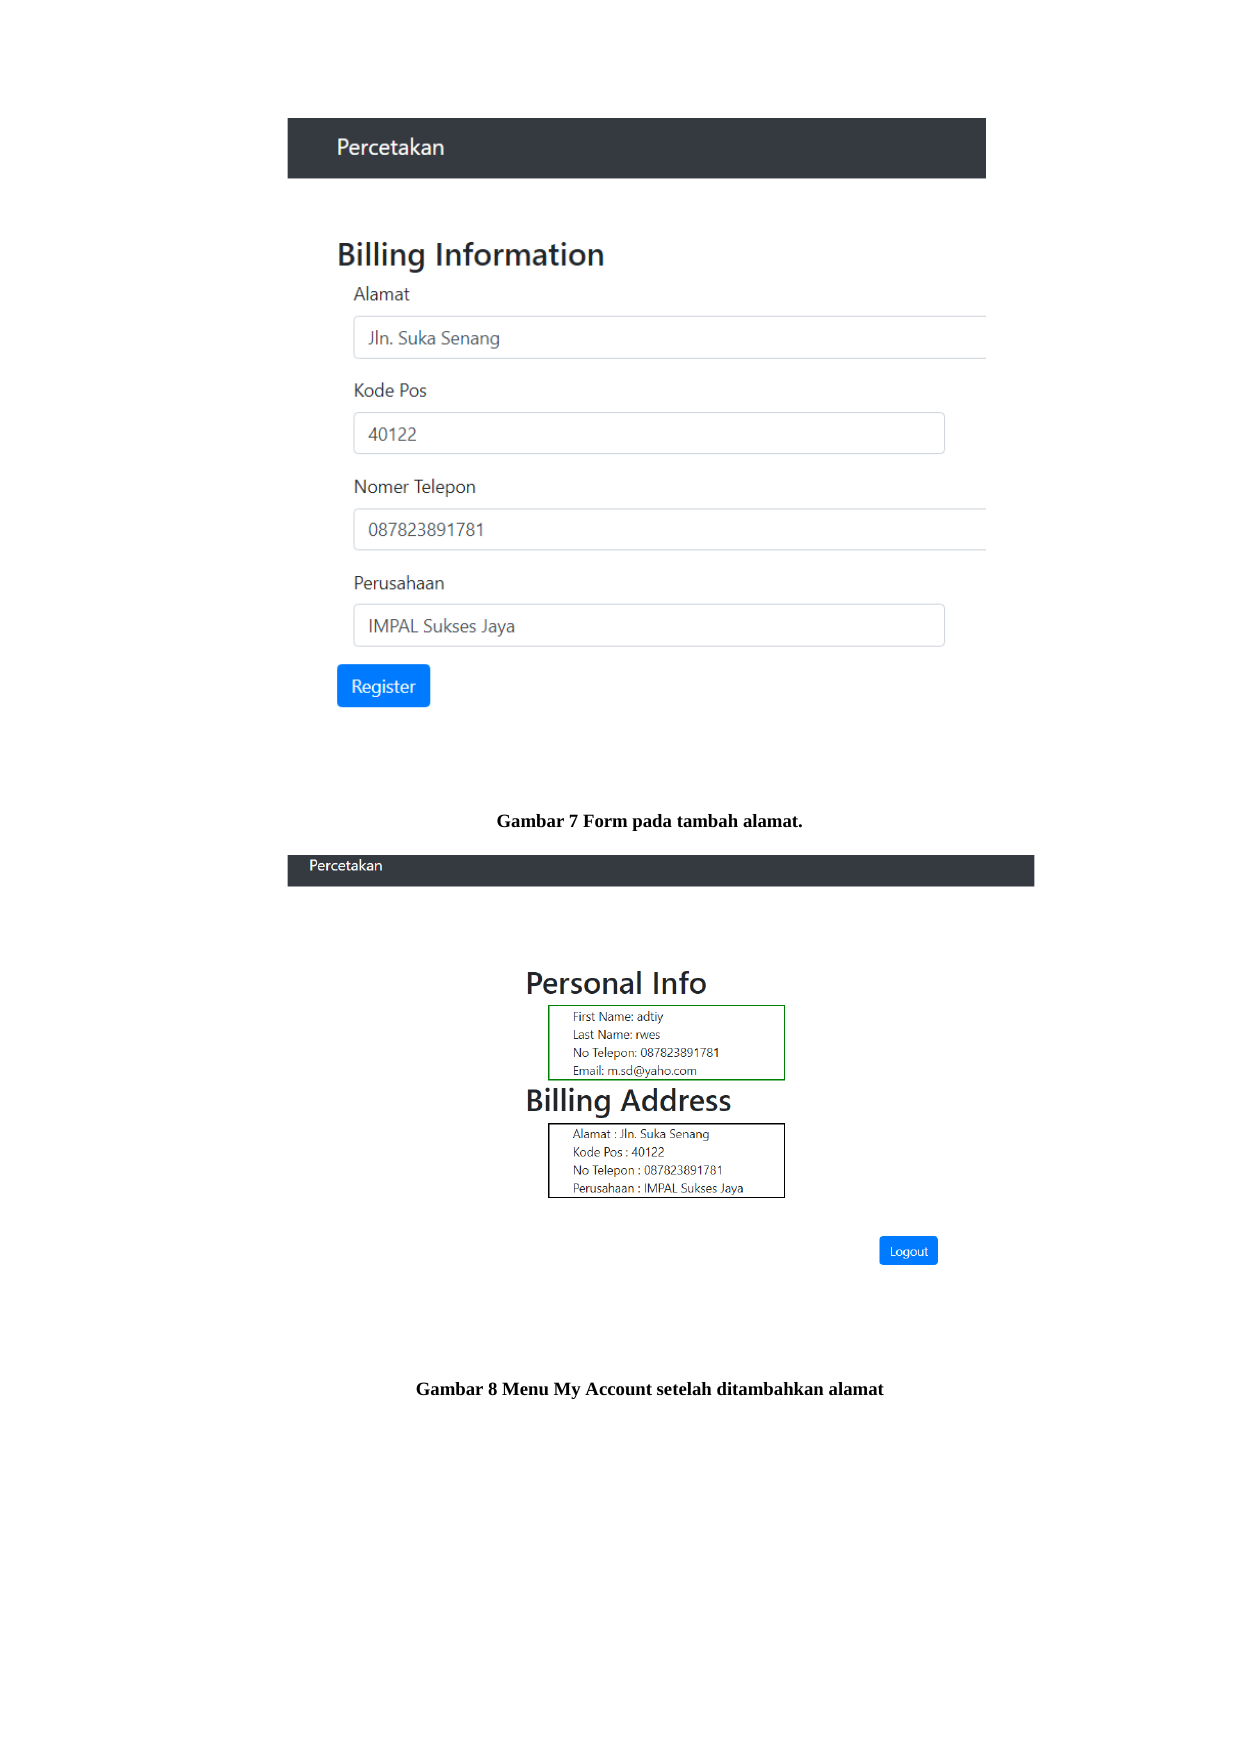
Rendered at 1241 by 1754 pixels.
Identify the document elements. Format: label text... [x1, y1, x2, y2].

picture [287, 855, 1035, 1277]
text Gambar 7 Form pada tambah alamat. [177, 809, 1122, 831]
text Gambar 8 Menu My Account setelah ditambahkan alamat [177, 1378, 1122, 1400]
picture [287, 118, 986, 740]
